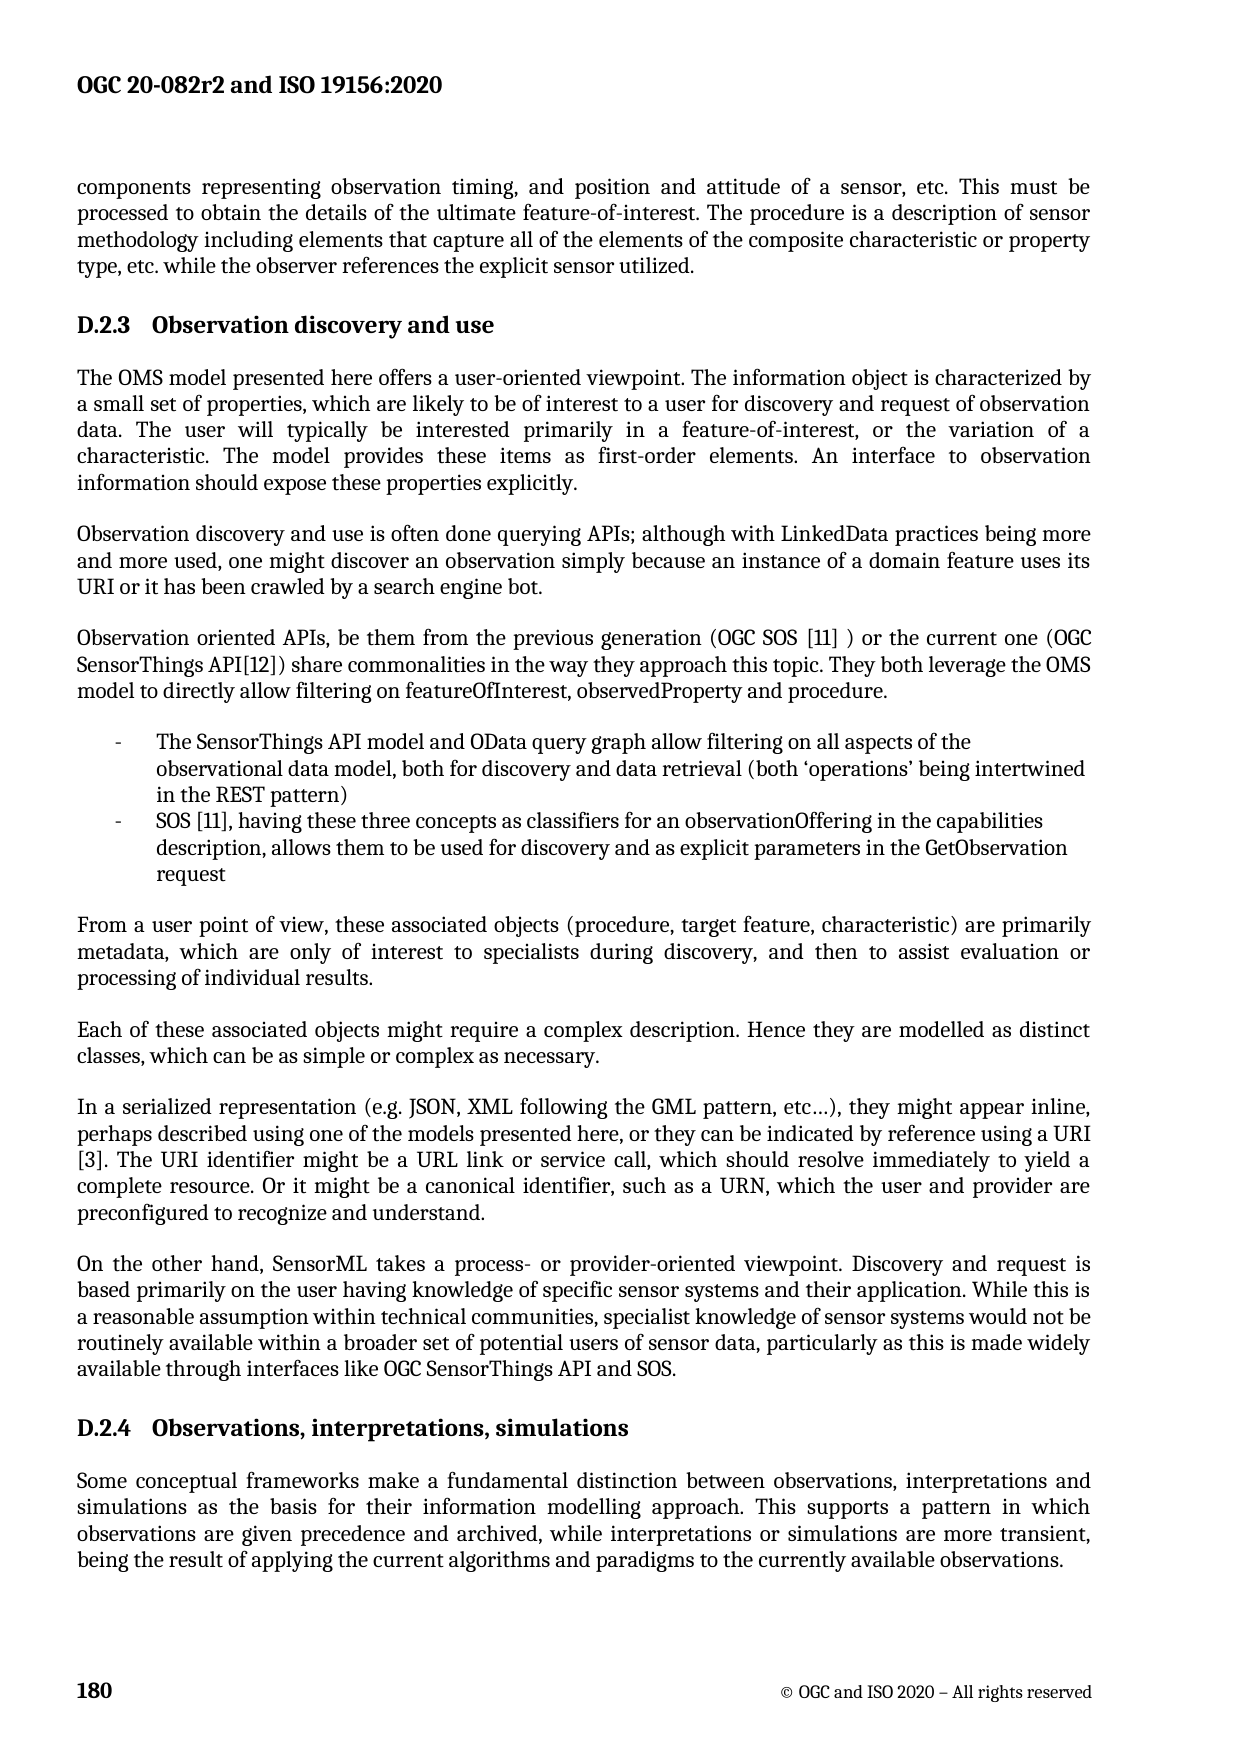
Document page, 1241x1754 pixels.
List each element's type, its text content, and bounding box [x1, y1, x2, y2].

text From a user point of view, these associated objects (procedure, target feature, characteristic) are primarily metadata, which are only of interest to specialists during discovery, and then to assist evaluation or processing of individual results. [77, 912, 1092, 991]
list The SensorThings API model and OData query graph allow filtering on all aspects of the observational data model, both for discovery and data retrieval (both ‘operations’ being intertwined in the REST pattern) [114, 729, 1092, 808]
text On the other hand, SensorML takes a process- or provider-oriented viewpoint. Discovery and request is based primarily on the user having knowledge of specific sensor systems and their application. While this is a reasonable assumption within technical communities, specialist knowledge of sensor systems would not be routinely available within a broader set of potential users of sensor data, particularly as this is made widely available through interfaces like OGC SensorThings API and SOS. [77, 1251, 1092, 1383]
text Some conceptual frameworks make a fundamental distinction between observations, interpretations and simulations as the basis for their information modelling approach. This supports a pattern in which observations are given precedence and archived, while interpretations or simulations are more transient, being the result of applying the current algorithms and paradigms to the currently available observations. [77, 1468, 1092, 1573]
text Observation oriented APIs, be them from the previous generation (OGC SOS ) or the current one (OGC SensorThings API) share commonalities in the way they approach this topic. They both leverage the model to directly allow filtering on featureOfInterest, observedProperty and procedure. [77, 625, 1092, 704]
text Observations, interpretations, simulations [77, 1414, 1092, 1443]
text In a serialized representation (e.g. JSON, XML following the GML pattern, etc…), they might appear inline, perhaps described using one of the models presented here, or they can be indicated by reference using a URI . The URI identifier might be a URL link or service call, which should resolve immediately to yield a complete resource. Or it might be a canonical identifier, such as a URN, which the user and provider are preconfigured to recognize and understand. [77, 1094, 1092, 1226]
text Observation discovery and use is often done querying APIs; although with LinkedData practices being more and more used, one might discover an observation simply because an instance of a domain feature uses its URI or it has been crawled by a search engine bot. [77, 521, 1092, 600]
text Each of these associated objects might require a complex description. Hence they are modelled as distinct classes, which can be as simple or complex as necessary. [77, 1016, 1092, 1069]
list SOS , having these three concepts as classifiers for an observationOffering in the capabilities description, allows them to be used for discovery and as explicit parameters in the GetObservation request [114, 808, 1092, 887]
text The model presented here offers a user-oriented viewpoint. The information object is characterized by a small set of properties, which are likely to be of interest to a user for discovery and request of observation data. The user will typically be interested primarily in a feature-of-interest, or the variation of a characteristic. The model provides these items as first-order elements. An interface to observation information should expose these properties explicitly. [77, 364, 1092, 496]
text Observation discovery and use [77, 311, 1092, 339]
